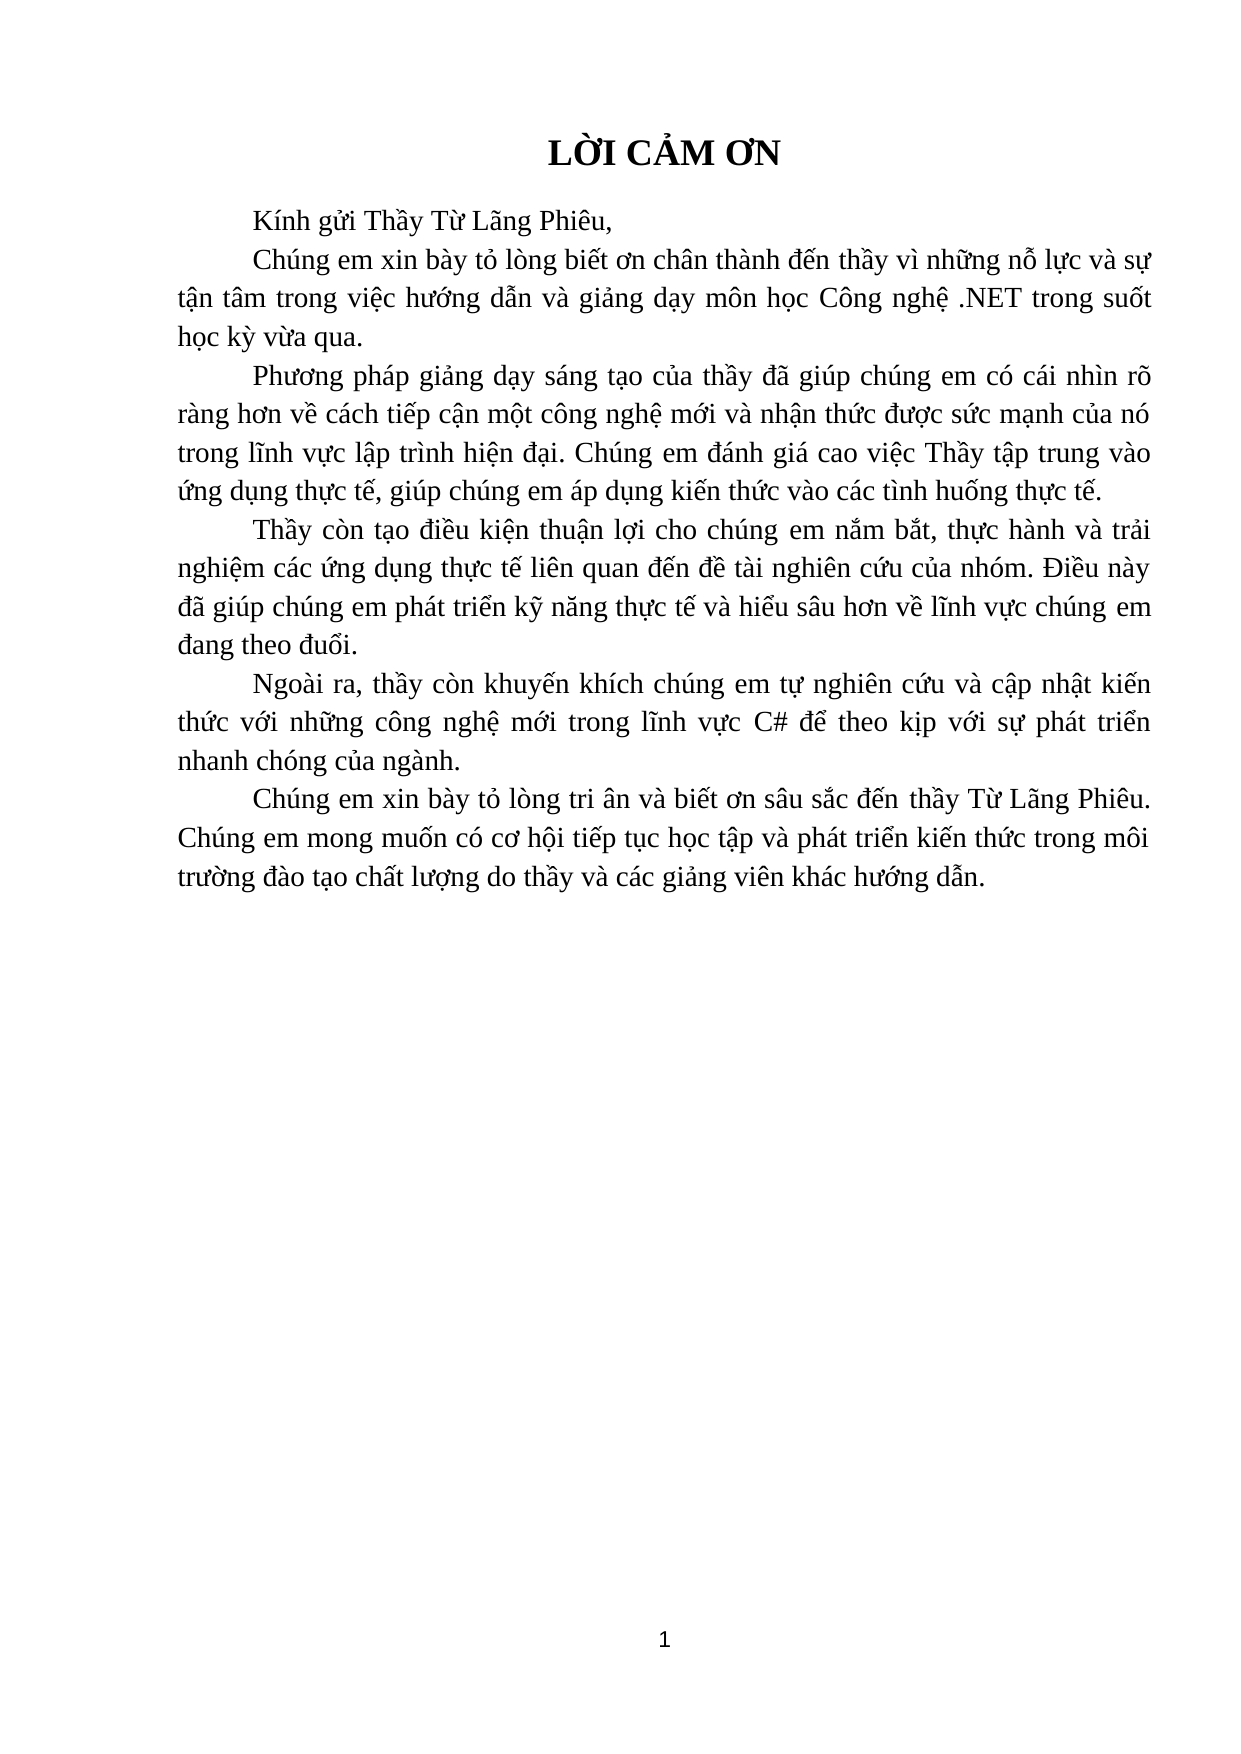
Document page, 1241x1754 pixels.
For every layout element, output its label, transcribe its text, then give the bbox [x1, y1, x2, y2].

text Kính gửi Thầy Từ Lãng Phiêu, [177, 203, 1152, 237]
text Phương pháp giảng dạy sáng tạo của thầy đã giúp chúng em có cái nhìn rõ ràng hơn về cách tiếp cận một công nghệ mới và nhận thức được sức mạnh của nó trong lĩnh vực lập trình hiện đại. Chúng em đánh giá cao việc Thầy tập trung vào ứng dụng thực tế, giúp chúng em áp dụng kiến thức vào các tình huống thực tế. [177, 358, 1152, 507]
text Chúng em xin bày tỏ lòng biết ơn chân thành đến thầy vì những nỗ lực và sự tận tâm trong việc hướng dẫn và giảng dạy môn học Công nghệ .NET trong suốt học kỳ vừa qua. [177, 242, 1152, 353]
subtitle LỜI CẢM ƠN [177, 131, 1152, 174]
text Ngoài ra, thầy còn khuyến khích chúng em tự nghiên cứu và cập nhật kiến thức với những công nghệ mới trong lĩnh vực C# để theo kịp với sự phát triển nhanh chóng của ngành. [177, 666, 1152, 777]
text Chúng em xin bày tỏ lòng tri ân và biết ơn sâu sắc đến thầy Từ Lãng Phiêu. Chúng em mong muốn có cơ hội tiếp tục học tập và phát triển kiến thức trong môi trường đào tạo chất lượng do thầy và các giảng viên khác hướng dẫn. [177, 782, 1152, 892]
text Thầy còn tạo điều kiện thuận lợi cho chúng em nắm bắt, thực hành và trải nghiệm các ứng dụng thực tế liên quan đến đề tài nghiên cứu của nhóm. Điều này đã giúp chúng em phát triển kỹ năng thực tế và hiểu sâu hơn về lĩnh vực chúng em đang theo đuổi. [177, 512, 1152, 661]
